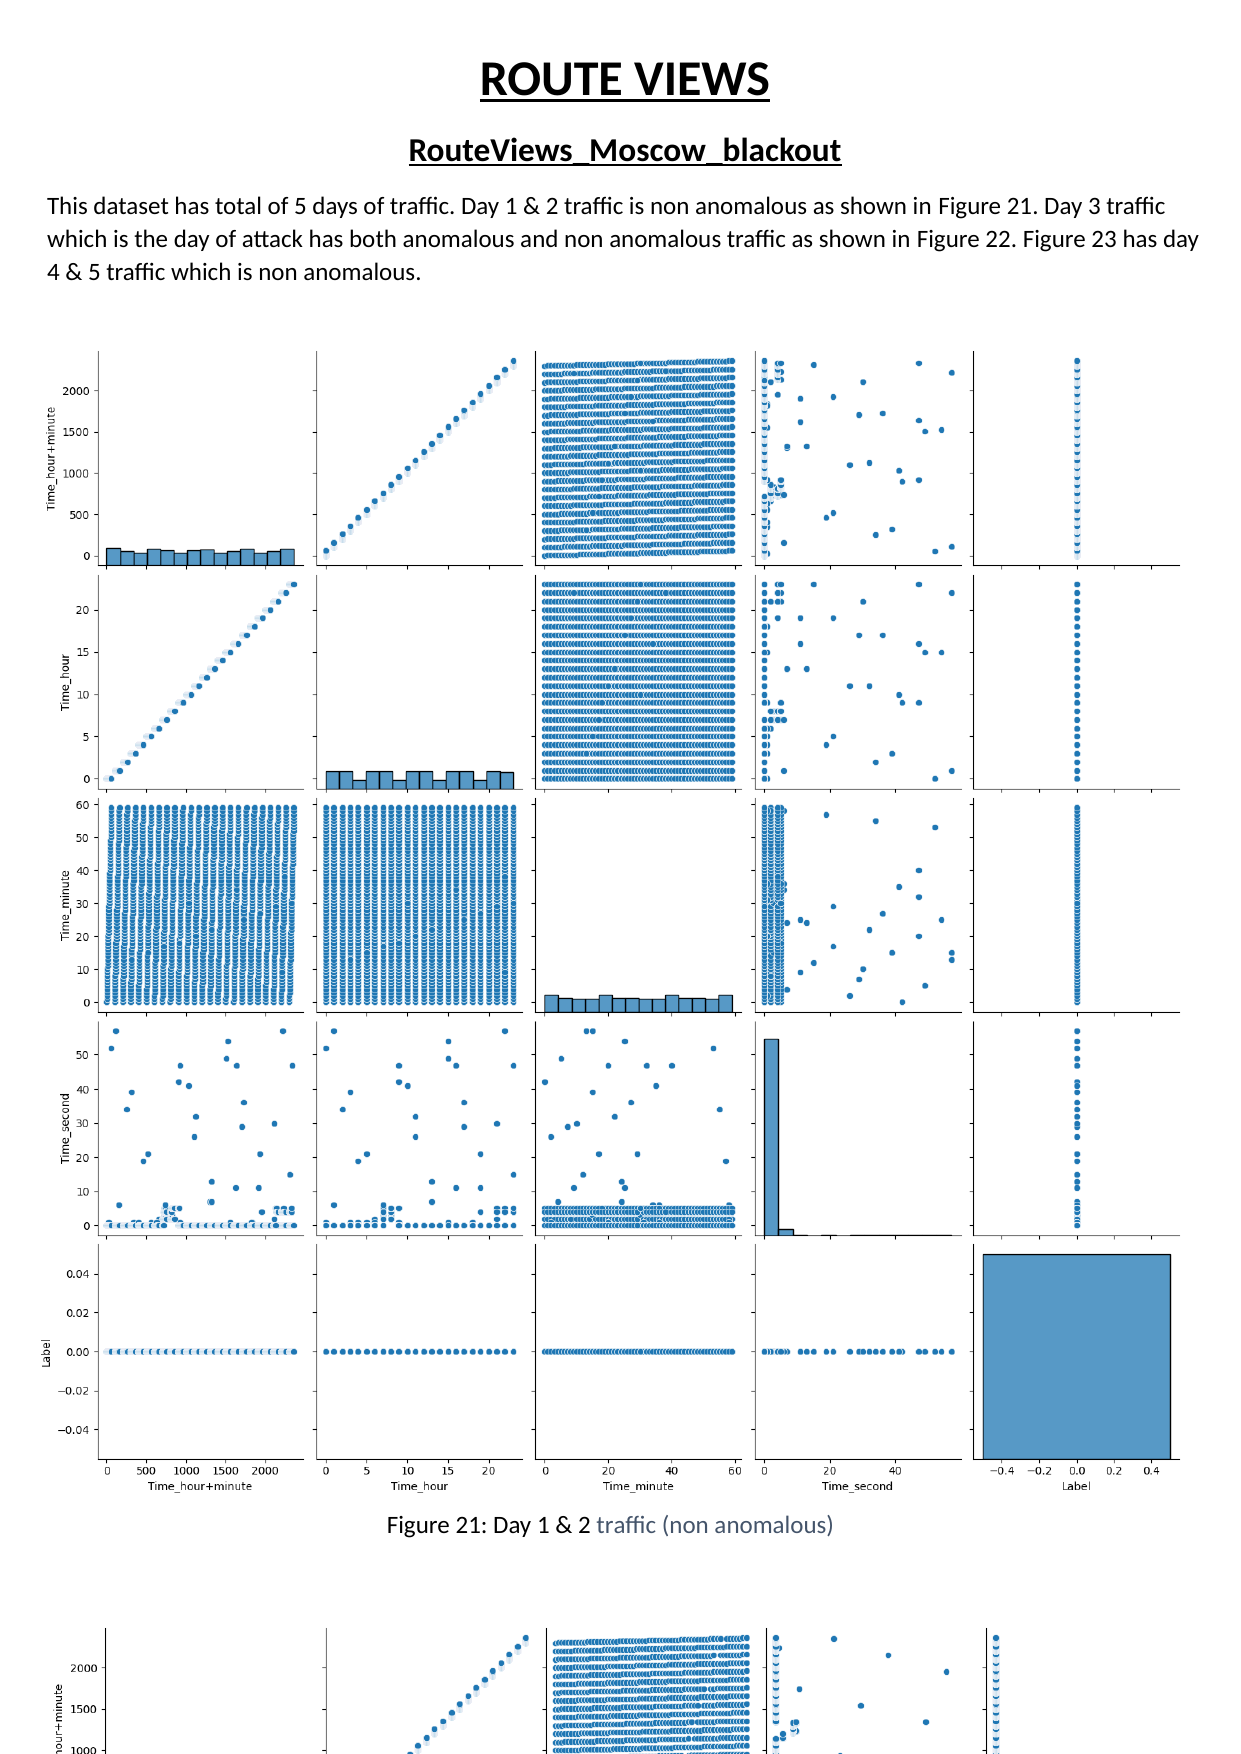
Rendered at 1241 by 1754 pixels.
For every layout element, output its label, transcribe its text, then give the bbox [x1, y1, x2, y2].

text RouteViews_Moscow_blackout [47, 129, 1203, 170]
text ROUTE VIEWS [47, 47, 1203, 108]
text This dataset has total of 5 days of traffic. Day 1 & 2 traffic is non anomalous as shown in Figure 21. Day 3 traffic which is the day of attack has both anomalous and non anomalous traffic as shown in Figure 22. Figure 23 has day 4 & 5 traffic which is non anomalous. [47, 190, 1203, 286]
picture [46, 1620, 1203, 1754]
picture [33, 343, 1187, 1500]
